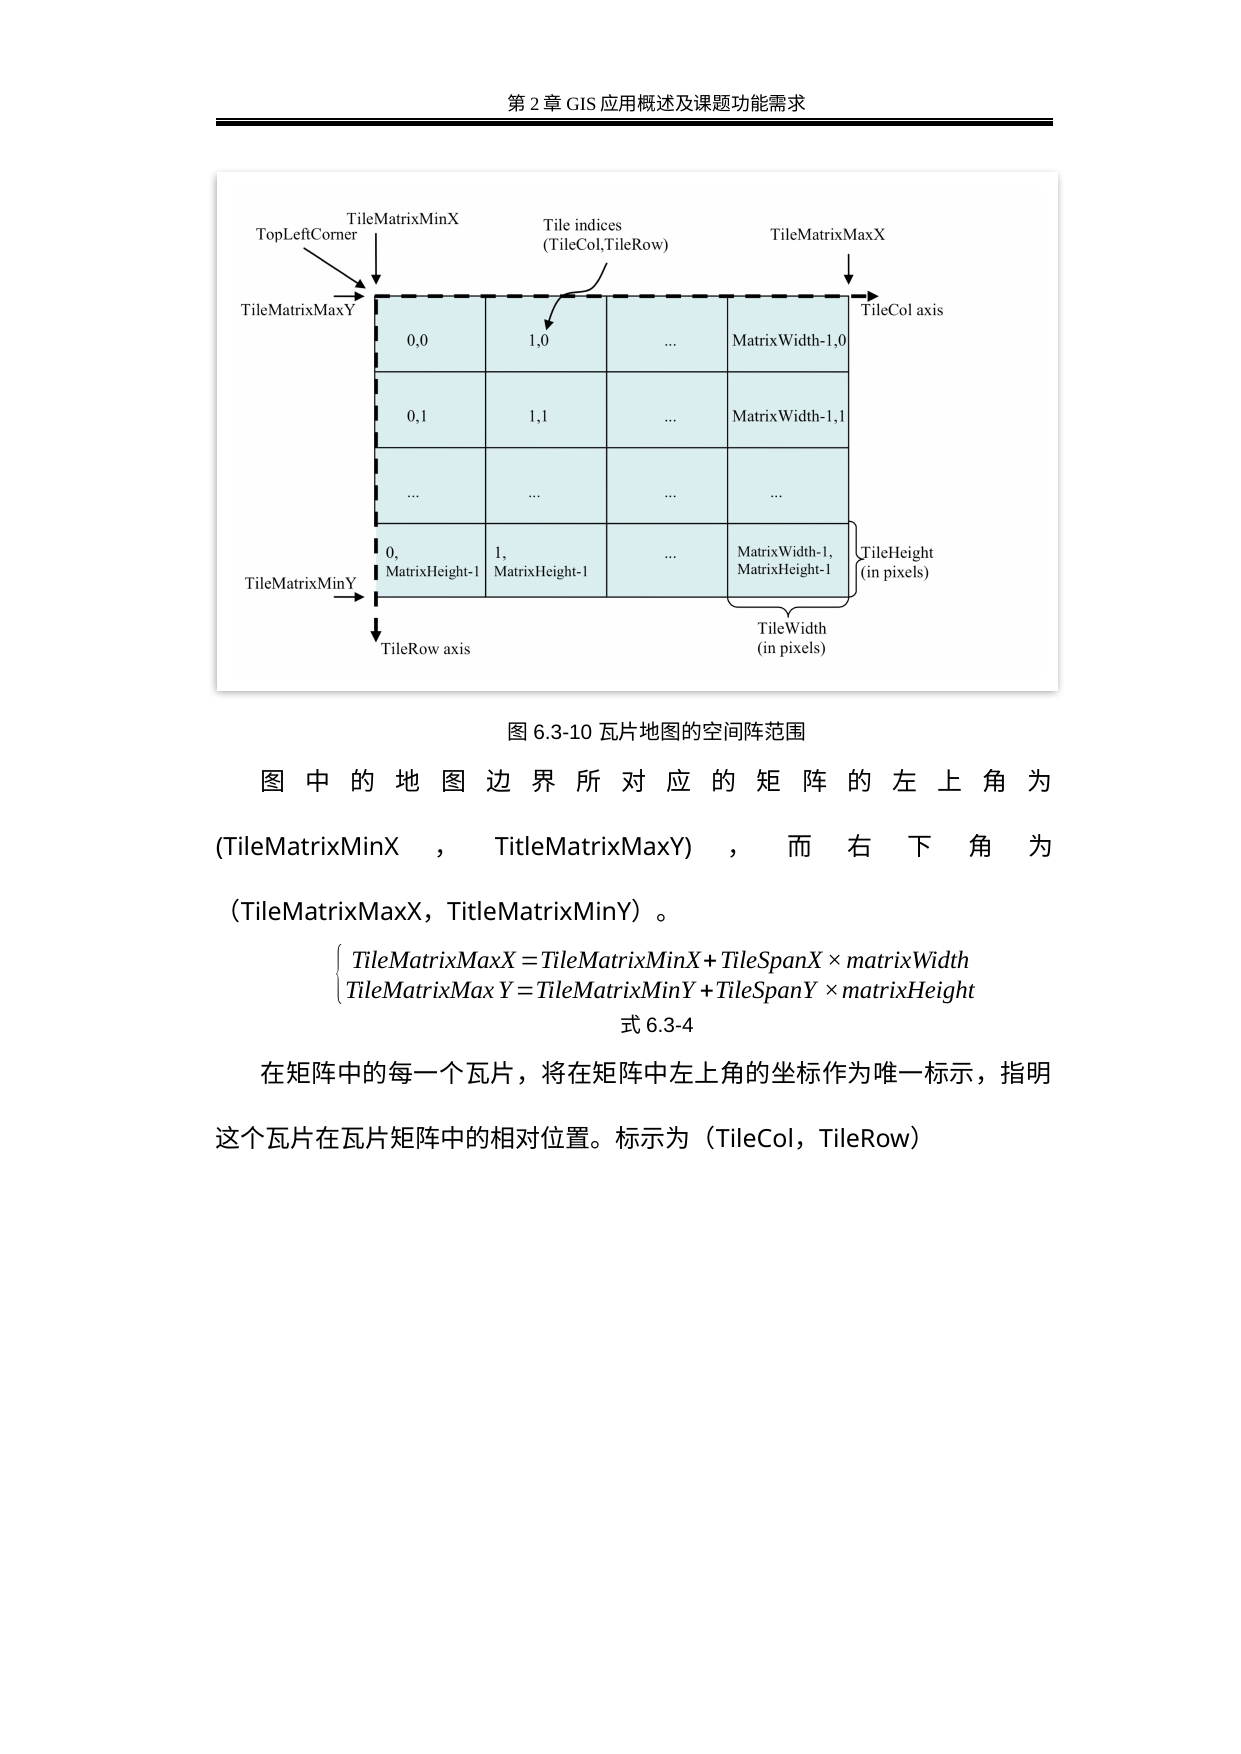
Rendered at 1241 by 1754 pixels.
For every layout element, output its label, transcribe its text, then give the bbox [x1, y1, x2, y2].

text 图中的地图边界所对应的矩阵的左上角为(TileMatrixMinX，TitleMatrixMaxY)，而右下角为（TileMatrixMaxX，TitleMatrixMinY）。 [216, 747, 1053, 942]
text 在矩阵中的每一个瓦片，将在矩阵中左上角的坐标作为唯一标示，指明这个瓦片在瓦片矩阵中的相对位置。标示为（TileCol，TileRow） [216, 1039, 1053, 1169]
picture [231, 187, 1043, 676]
